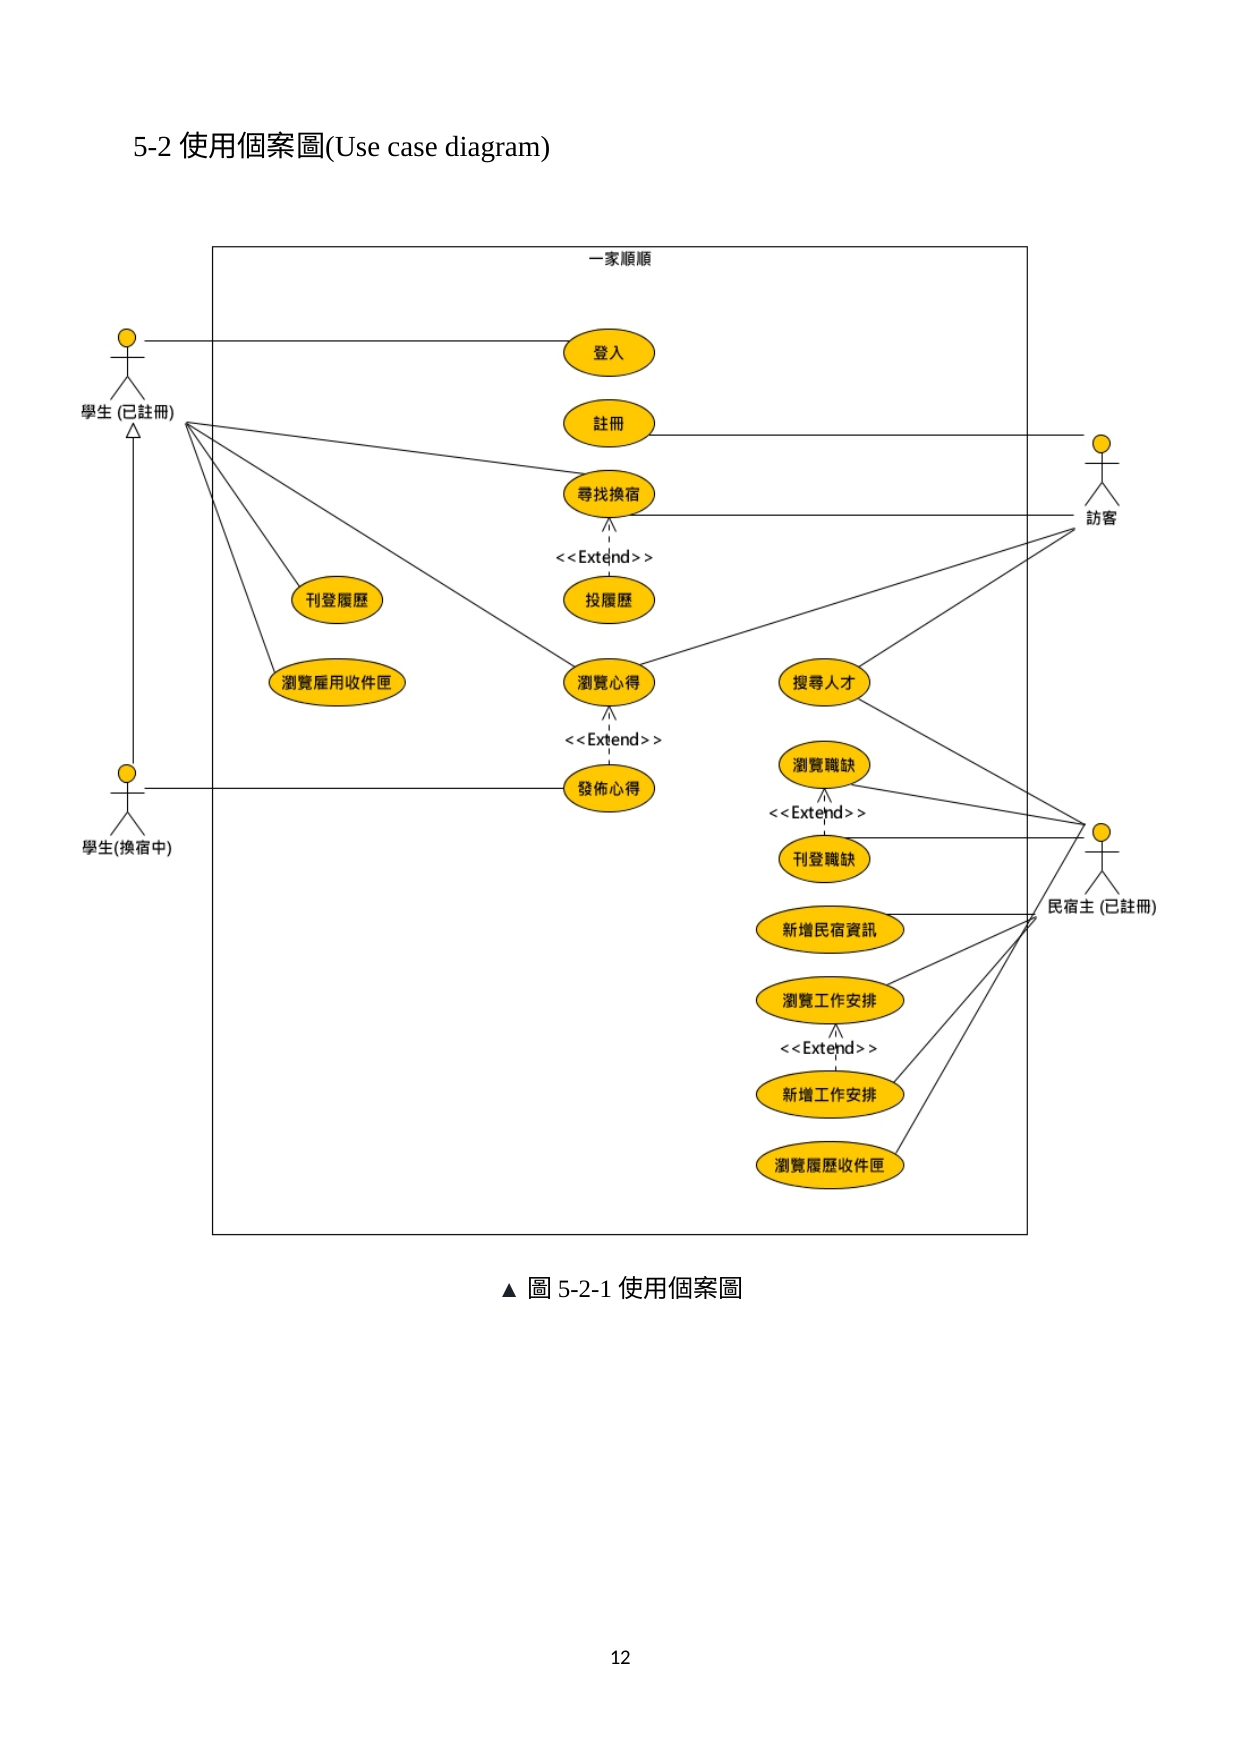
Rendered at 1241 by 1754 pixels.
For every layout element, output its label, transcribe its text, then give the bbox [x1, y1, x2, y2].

picture [67, 215, 1173, 1240]
text 5-2 使用個案圖(Use case diagram) [133, 122, 1152, 164]
text ▲ 圖 5-2-1 使用個案圖 [89, 1269, 1152, 1305]
